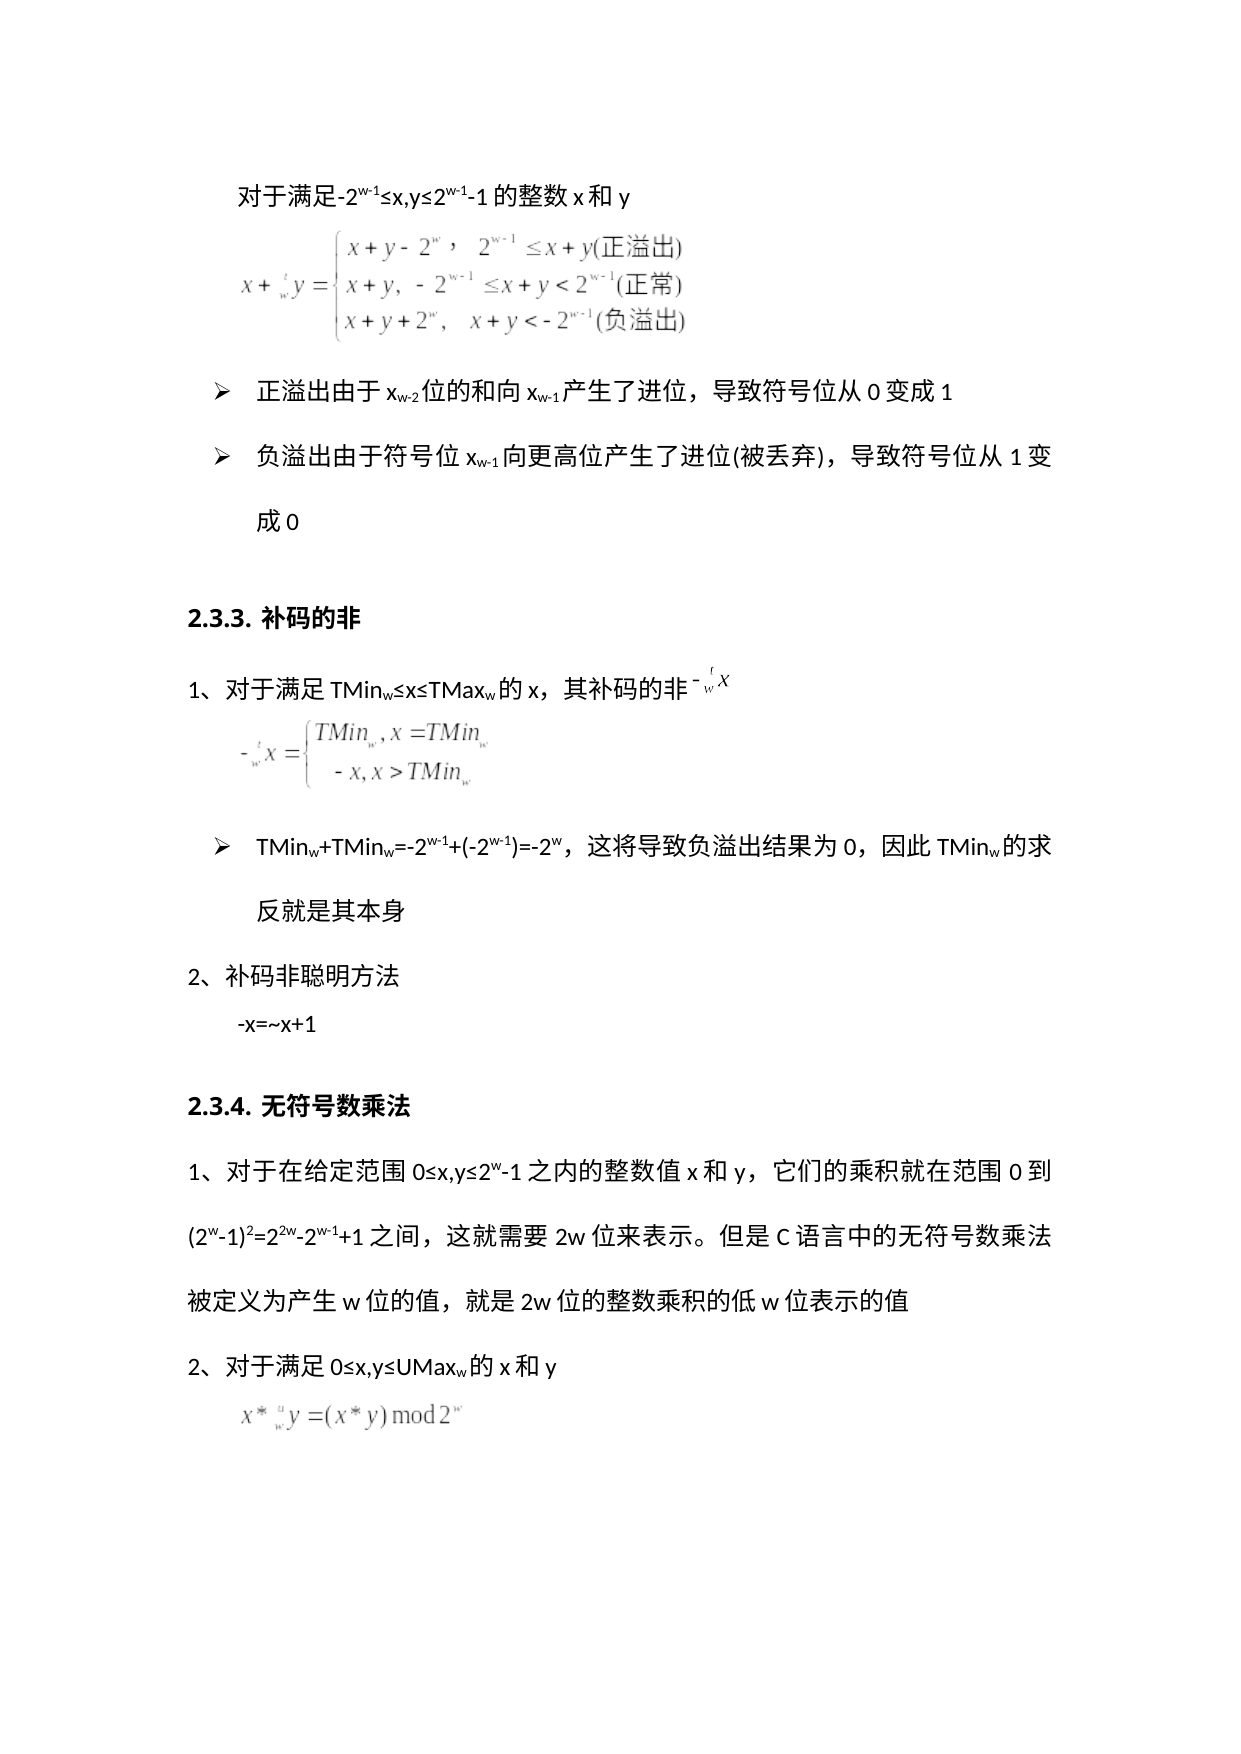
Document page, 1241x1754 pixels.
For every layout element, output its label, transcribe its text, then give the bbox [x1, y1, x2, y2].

text 1、对于在给定范围0≤x,y≤2w-1之内的整数值x和y，它们的乘积就在范围0到(2w-1)2=22w-2w-1+1之间，这就需要2w位来表示。但是C语言中的无符号数乘法被定义为产生w位的值，就是2w位的整数乘积的低w位表示的值 [187, 1137, 1053, 1332]
text -x=~x+1 [237, 1007, 1053, 1039]
subtitle 补码的非 [187, 584, 1053, 649]
list 正溢出由于xw-2位的和向xw-1产生了进位，导致符号位从0变成1 [212, 357, 1053, 422]
text 对于满足-2w-1≤x,y≤2w-1-1的整数x和y [237, 162, 1053, 227]
list TMinw+TMinw=-2w-1+(-2w-1)=-2w，这将导致负溢出结果为0，因此TMinw的求反就是其本身 [212, 812, 1053, 942]
text 1、对于满足TMinw≤x≤TMaxw的x，其补码的非 [187, 649, 1053, 714]
text 2、补码非聪明方法 [187, 942, 1053, 1007]
subtitle 无符号数乘法 [187, 1072, 1053, 1137]
text 2、对于满足0≤x,y≤UMaxw的x和y [187, 1332, 1053, 1397]
list 负溢出由于符号位xw-1向更高位产生了进位(被丢弃)，导致符号位从1变成0 [212, 422, 1053, 552]
